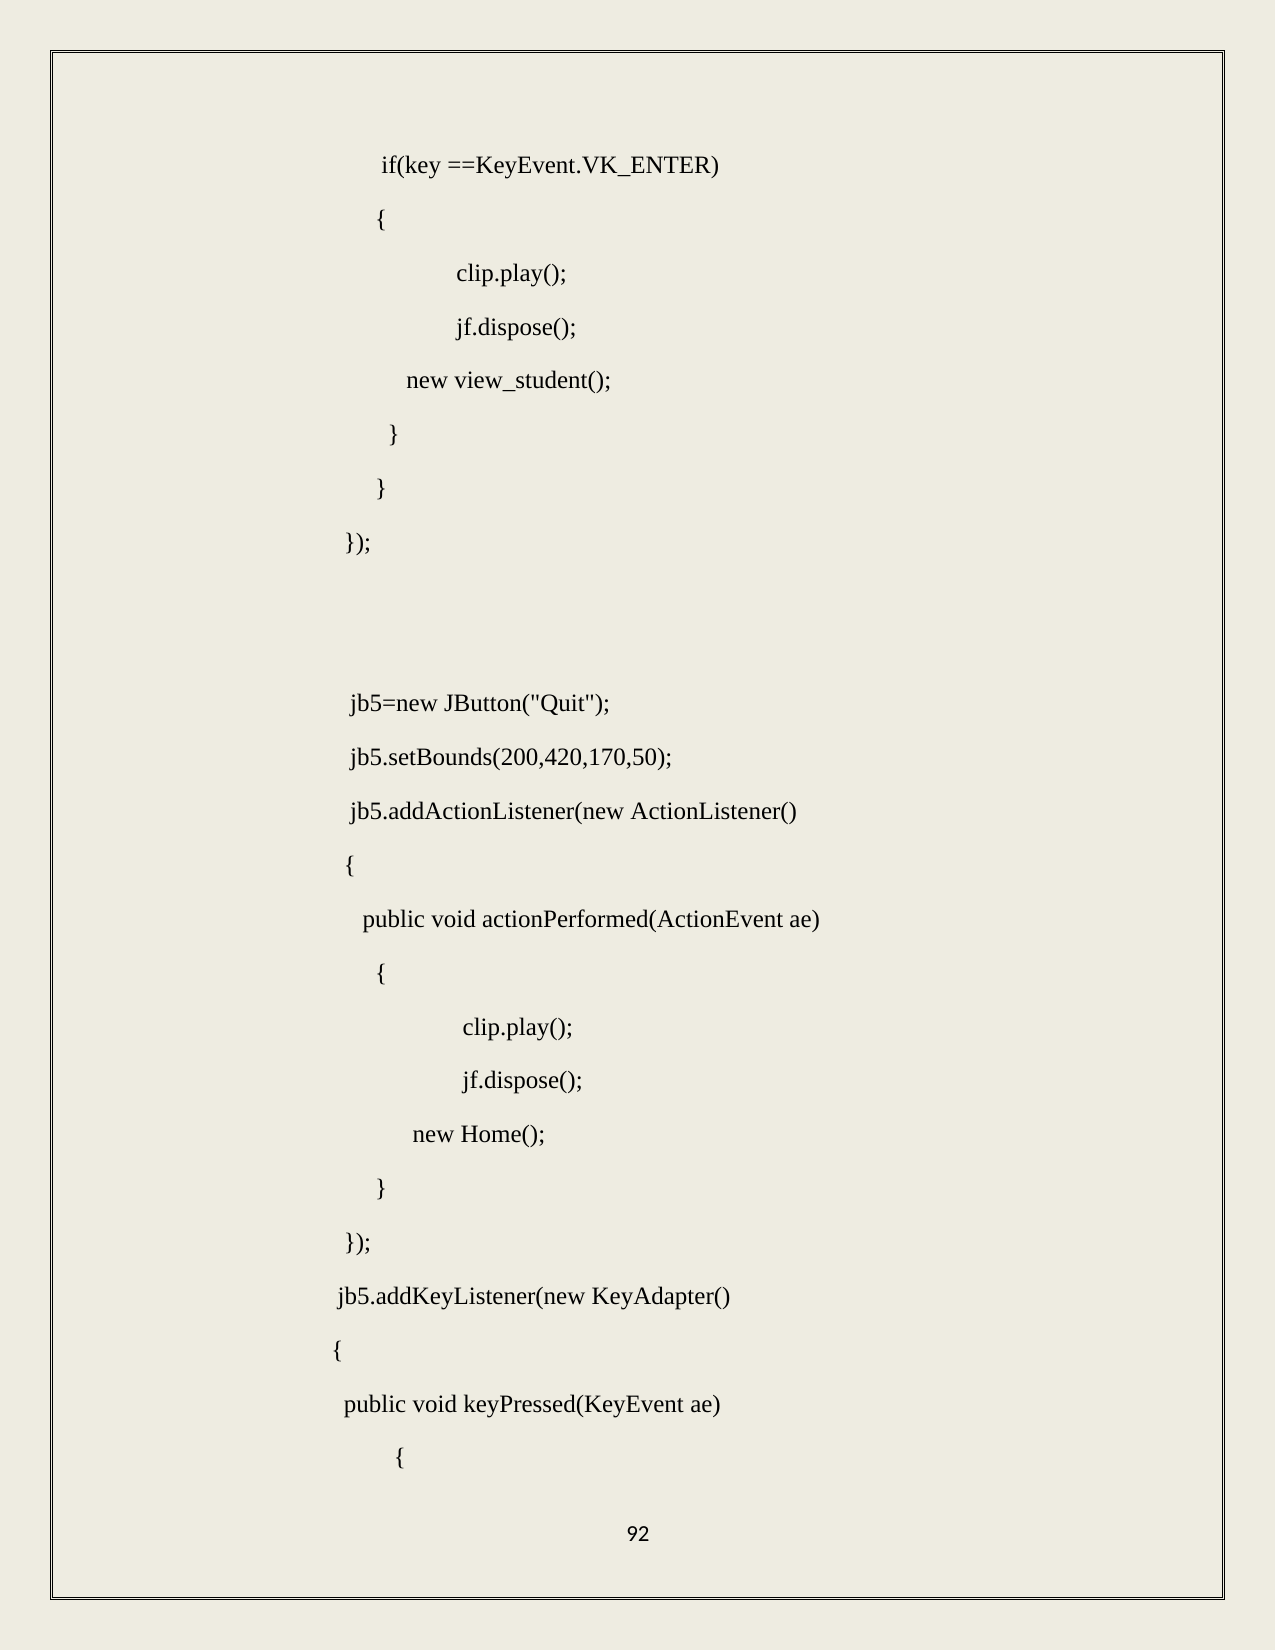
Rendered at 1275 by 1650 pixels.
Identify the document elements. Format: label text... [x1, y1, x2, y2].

text new view_student(); [150, 365, 1125, 394]
text public void keyPressed(KeyEvent ae) [150, 1389, 1125, 1417]
text jf.dispose(); [150, 1066, 1125, 1094]
text }); [150, 1227, 1125, 1256]
text } [150, 473, 1125, 502]
text public void actionPerformed(ActionEvent ae) [150, 904, 1125, 933]
text new Home(); [150, 1119, 1125, 1148]
text jf.dispose(); [150, 312, 1125, 340]
text } [150, 1173, 1125, 1202]
text { [150, 958, 1125, 987]
text }); [150, 527, 1125, 556]
text jb5=new JButton("Quit"); [150, 688, 1125, 717]
text { [150, 1442, 1125, 1471]
text jb5.addActionListener(new ActionListener() [150, 796, 1125, 825]
text { [150, 1335, 1125, 1363]
text jb5.setBounds(200,420,170,50); [150, 742, 1125, 771]
text { [150, 204, 1125, 233]
text } [150, 419, 1125, 448]
text clip.play(); [150, 1012, 1125, 1040]
text jb5.addKeyListener(new KeyAdapter() [150, 1281, 1125, 1310]
text if(key ==KeyEvent.VK_ENTER) [150, 150, 1125, 179]
text { [150, 850, 1125, 879]
text clip.play(); [150, 258, 1125, 286]
